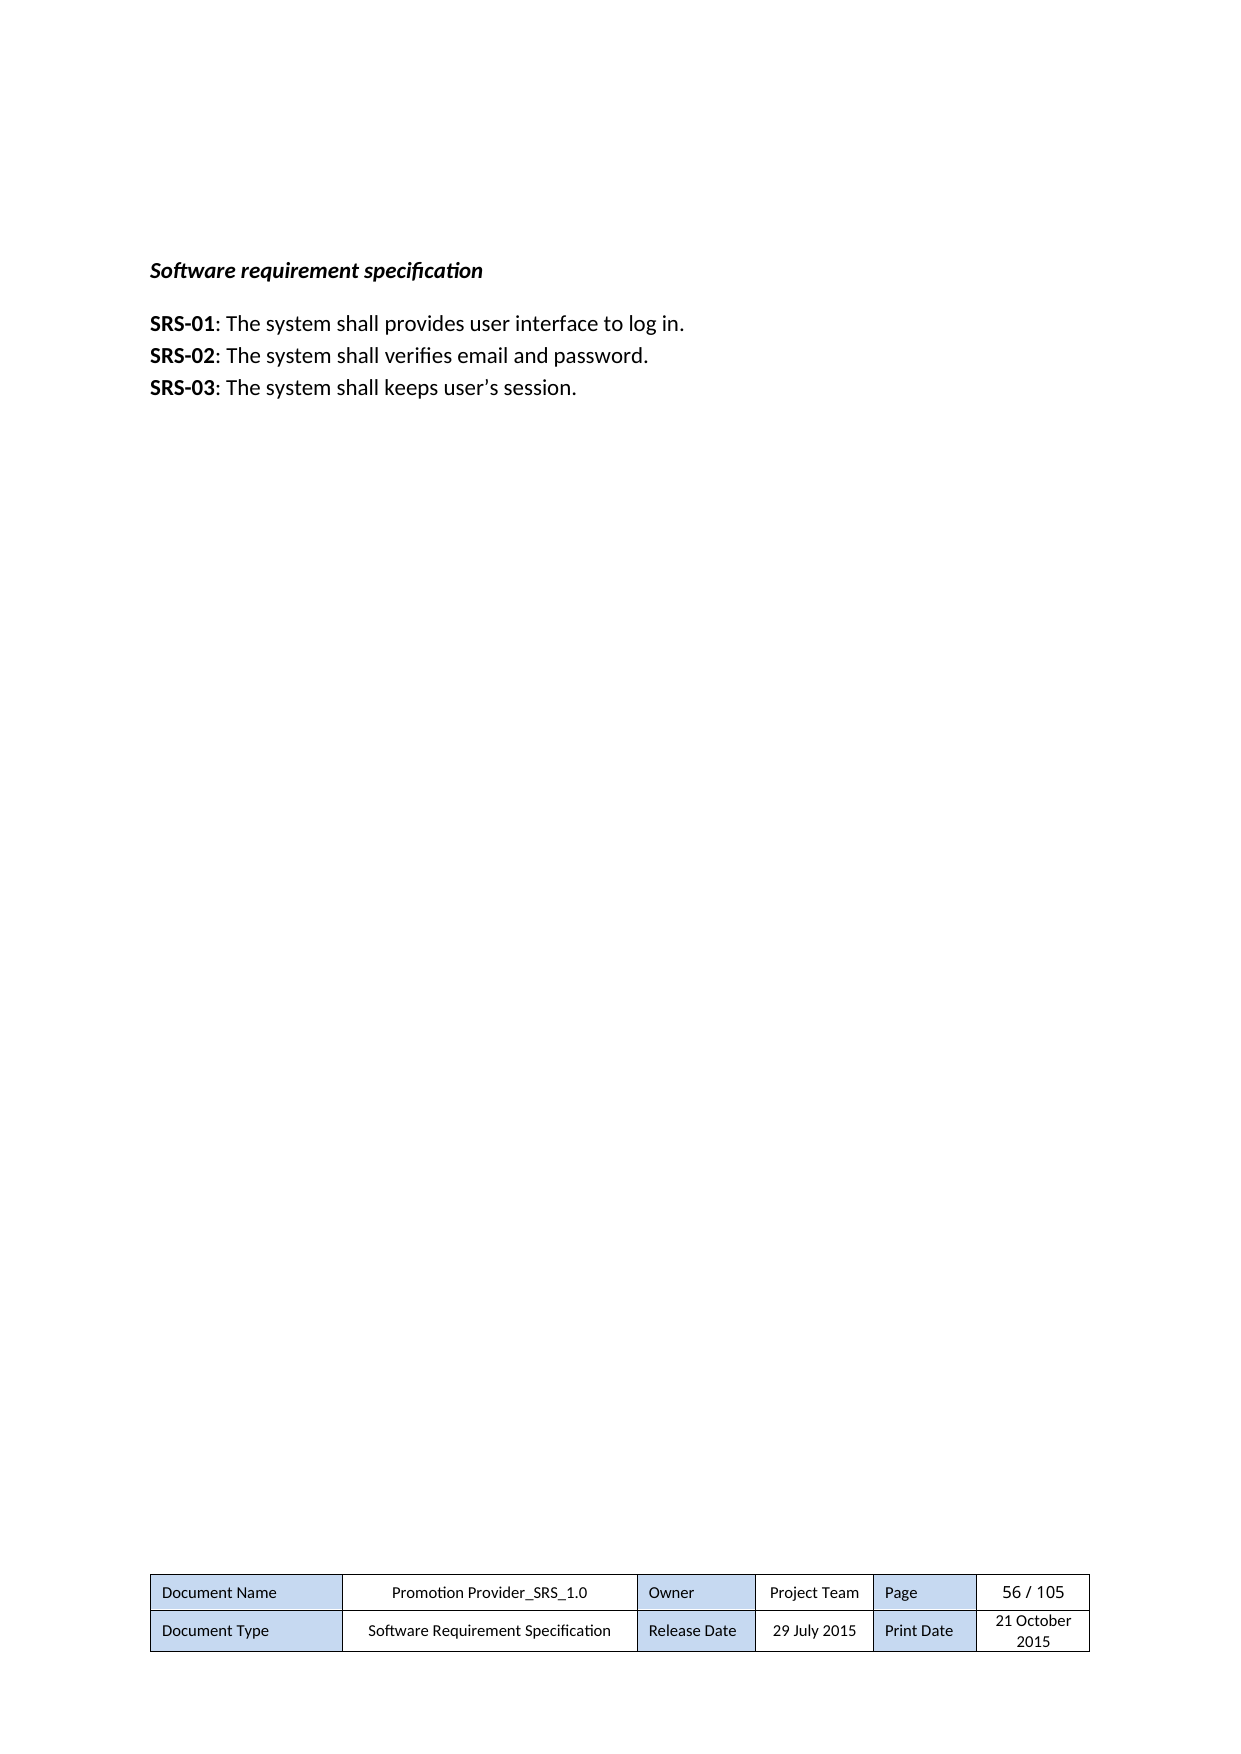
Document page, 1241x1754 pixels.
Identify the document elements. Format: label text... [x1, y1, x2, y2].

text Software requirement specification [150, 256, 1090, 284]
text SRS-01: The system shall provides user interface to log in. SRS-02: The system shall verifies email and password. SRS-03: The system shall keeps user’s session. [150, 309, 1090, 401]
